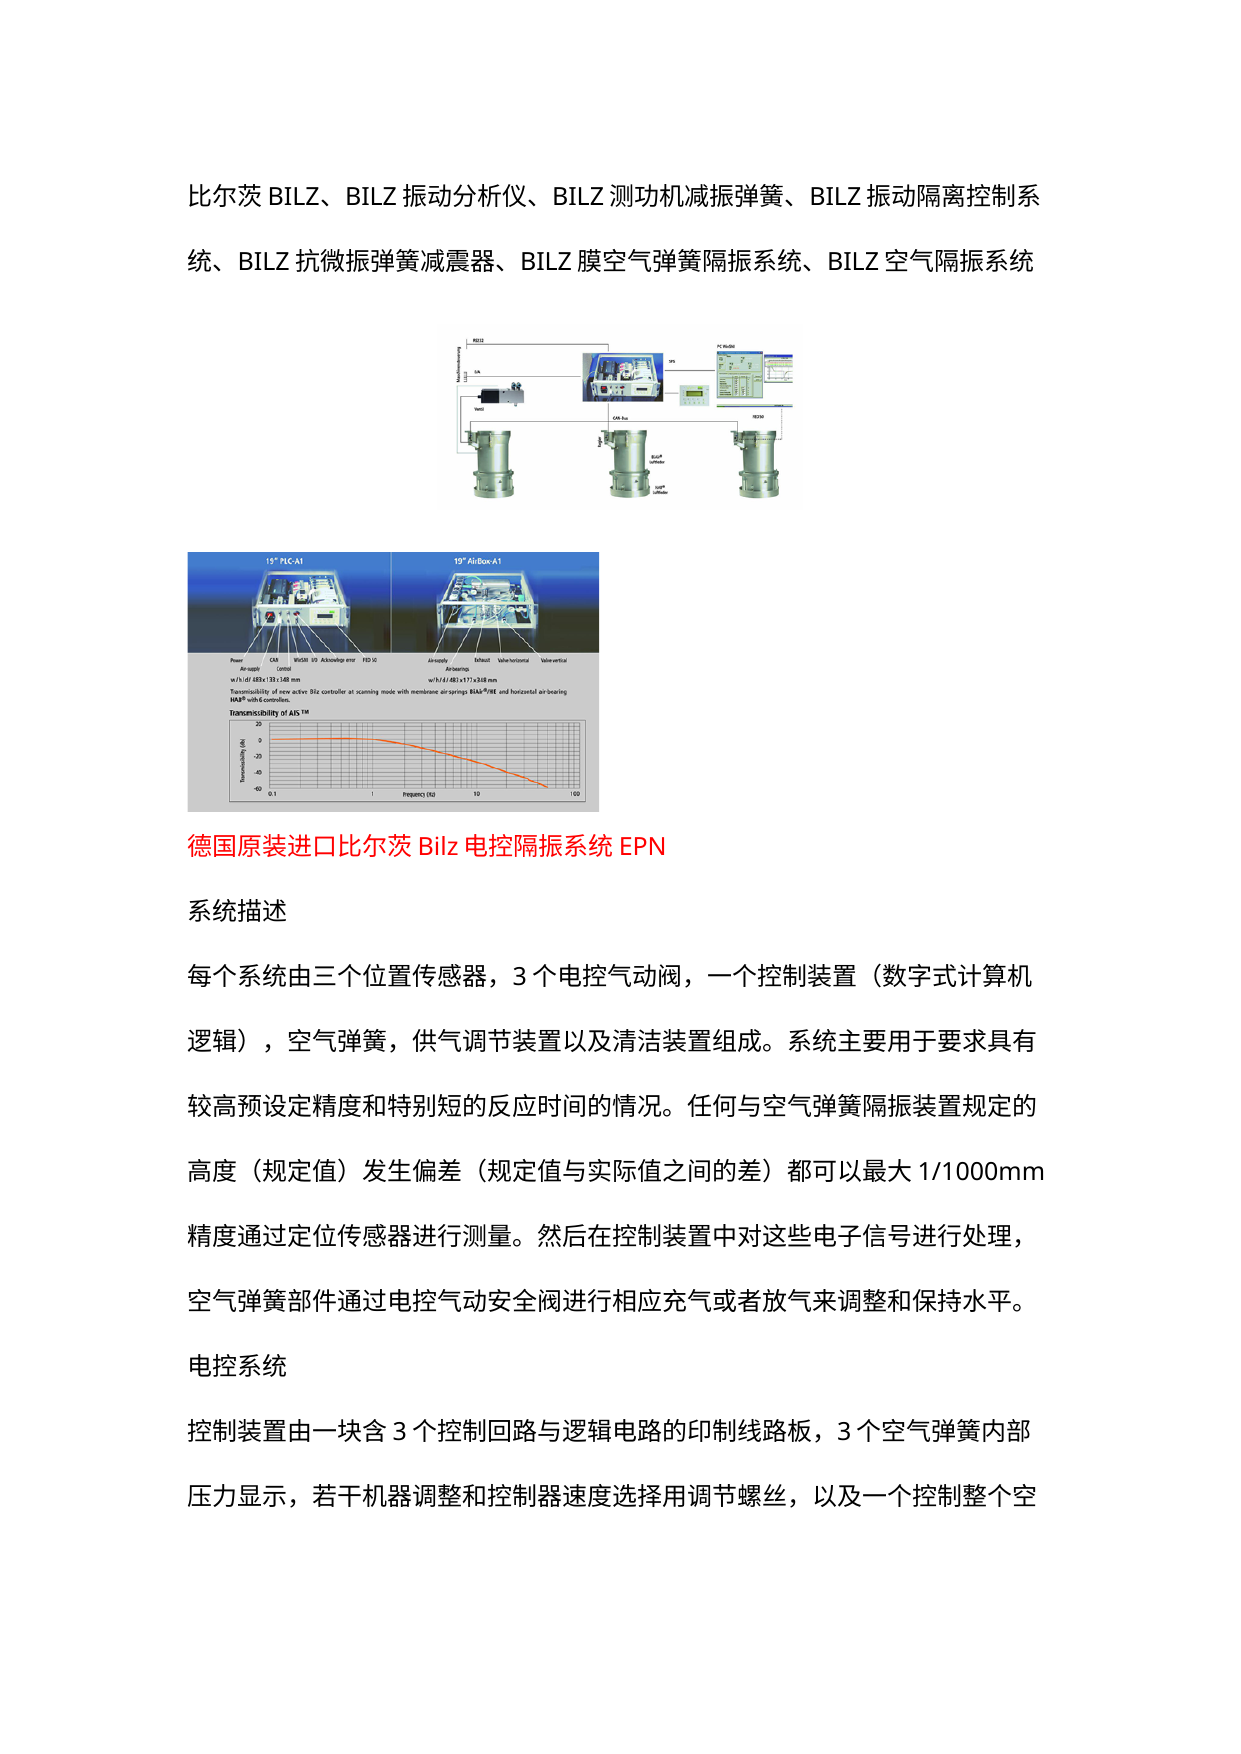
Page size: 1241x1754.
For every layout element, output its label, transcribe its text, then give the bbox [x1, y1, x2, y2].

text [187, 162, 1053, 292]
text 德国原装进口比尔茨Bilz电控隔振系统EPN [187, 812, 1053, 877]
text 每个系统由三个位置传感器，3个电控气动阀，一个控制装置（数字式计算机逻辑），空气弹簧，供气调节装置以及清洁装置组成。系统主要用于要求具有较高预设定精度和特别短的反应时间的情况。任何与空气弹簧隔振装置规定的高度（规定值）发生偏差（规定值与实际值之间的差）都可以最大1/1000mm 精度通过定位传感器进行测量。然后在控制装置中对这些电子信号进行处理，空气弹簧部件通过电控气动安全阀进行相应充气或者放气来调整和保持水平。 [187, 942, 1053, 1332]
text 电控系统 [187, 1332, 1053, 1397]
text 系统描述 [187, 877, 1053, 942]
picture [187, 552, 600, 812]
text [187, 1397, 1053, 1527]
picture [437, 324, 804, 510]
